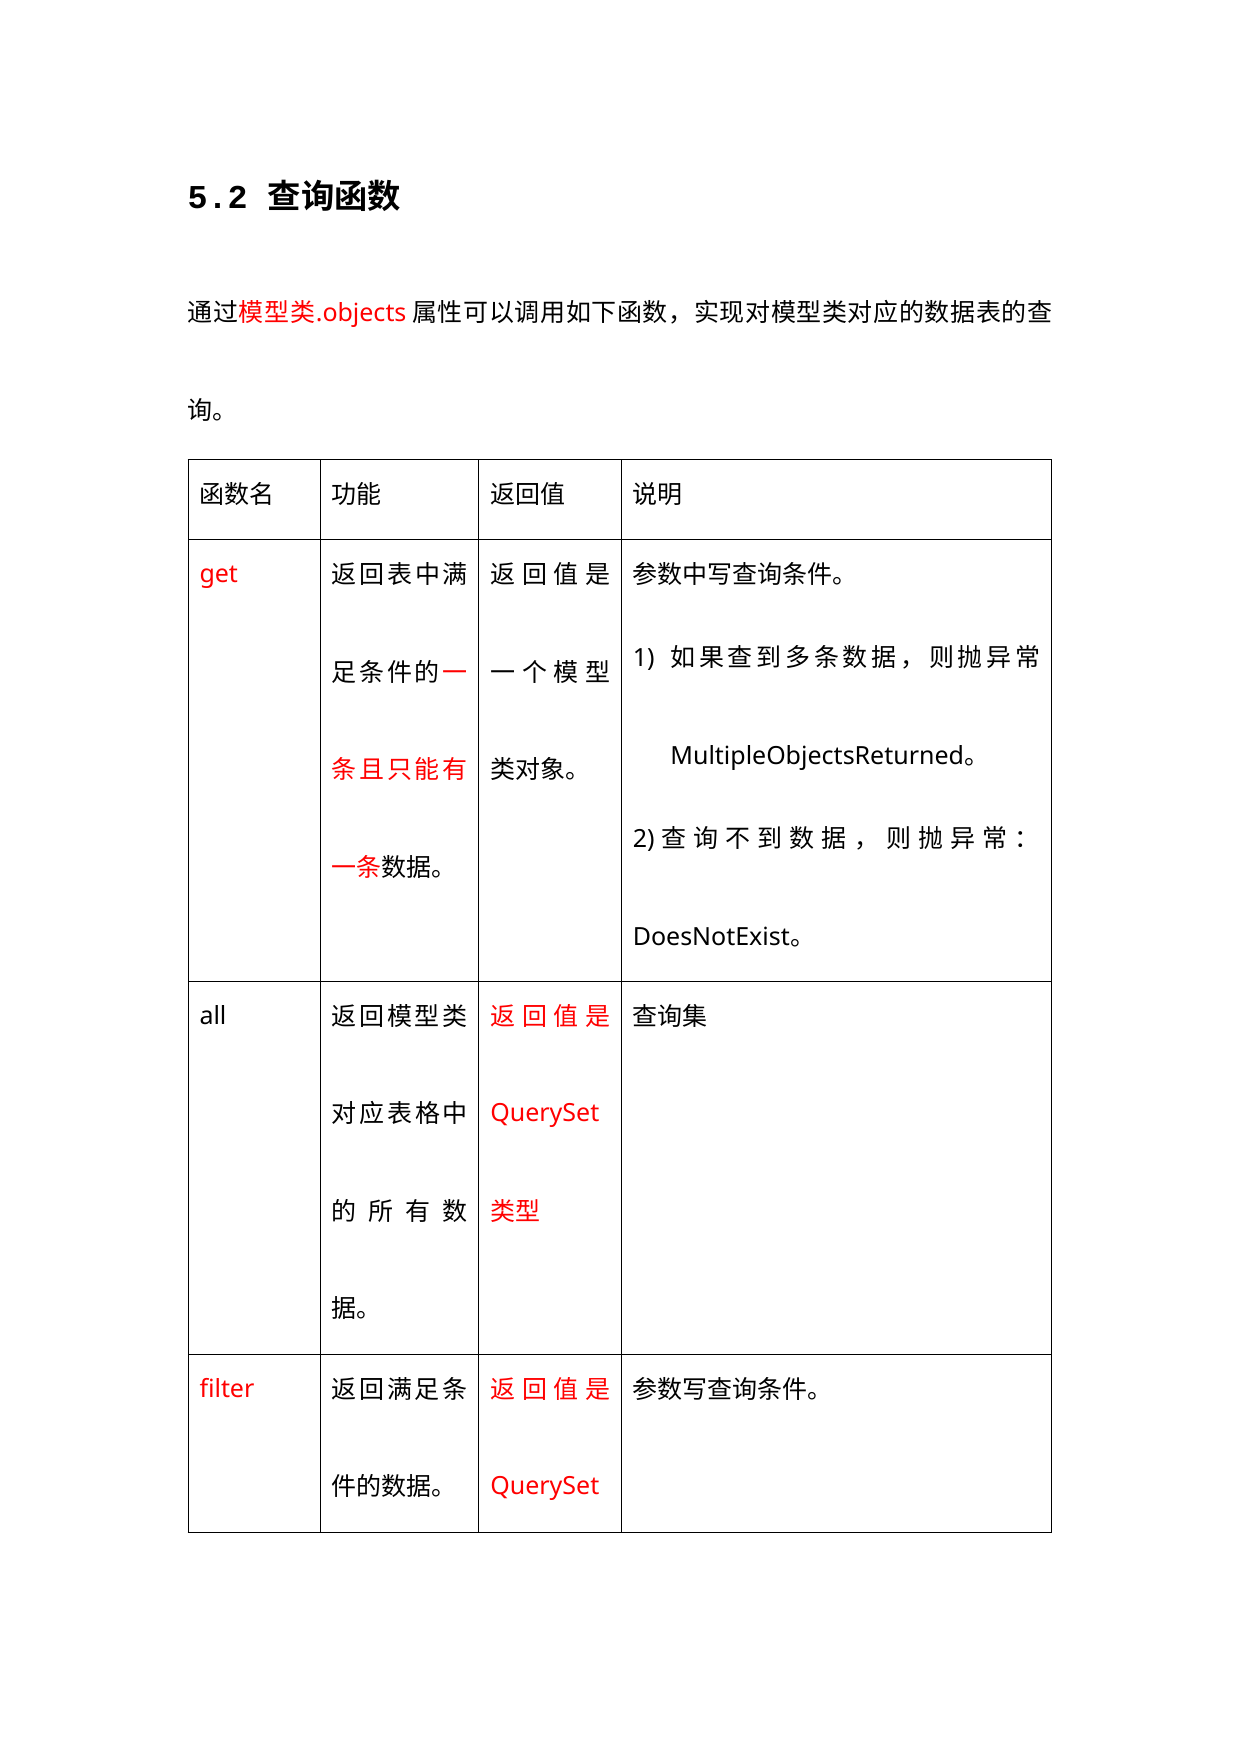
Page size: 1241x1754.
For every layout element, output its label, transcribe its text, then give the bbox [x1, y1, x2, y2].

table_cell 查询集 [622, 982, 1051, 1354]
table_cell 返回值是QuerySet类型 [479, 982, 621, 1354]
table_cell 返回模型类对应表格中的所有数据。 [321, 982, 478, 1354]
table_cell get [189, 540, 320, 981]
table_cell 返回值是QuerySet类型 [479, 1355, 621, 1532]
table_cell all [189, 982, 320, 1354]
table_cell 返回表中满足条件的一条且只能有一条数据。 [321, 540, 478, 981]
table_cell 参数写查询条件。 [622, 1355, 1051, 1532]
table_cell filter [189, 1355, 320, 1532]
table_header 说明 [622, 460, 1051, 539]
table_cell 返回值是一个模型类对象。 [479, 540, 621, 981]
text 通过模型类.objects属性可以调用如下函数，实现对模型类对应的数据表的查询。 [187, 278, 1053, 441]
table_cell 参数中写查询条件。 如果查到多条数据，则抛异常MultipleObjectsReturned。 2)查询不到数据，则抛异常：DoesNotExist。 [622, 540, 1051, 981]
table_header 函数名 [189, 460, 320, 539]
table_header 返回值 [479, 460, 621, 539]
table_header 功能 [321, 460, 478, 539]
subtitle 5.2 查询函数 [187, 162, 1053, 227]
table_cell 返回满足条件的数据。 [321, 1355, 478, 1532]
